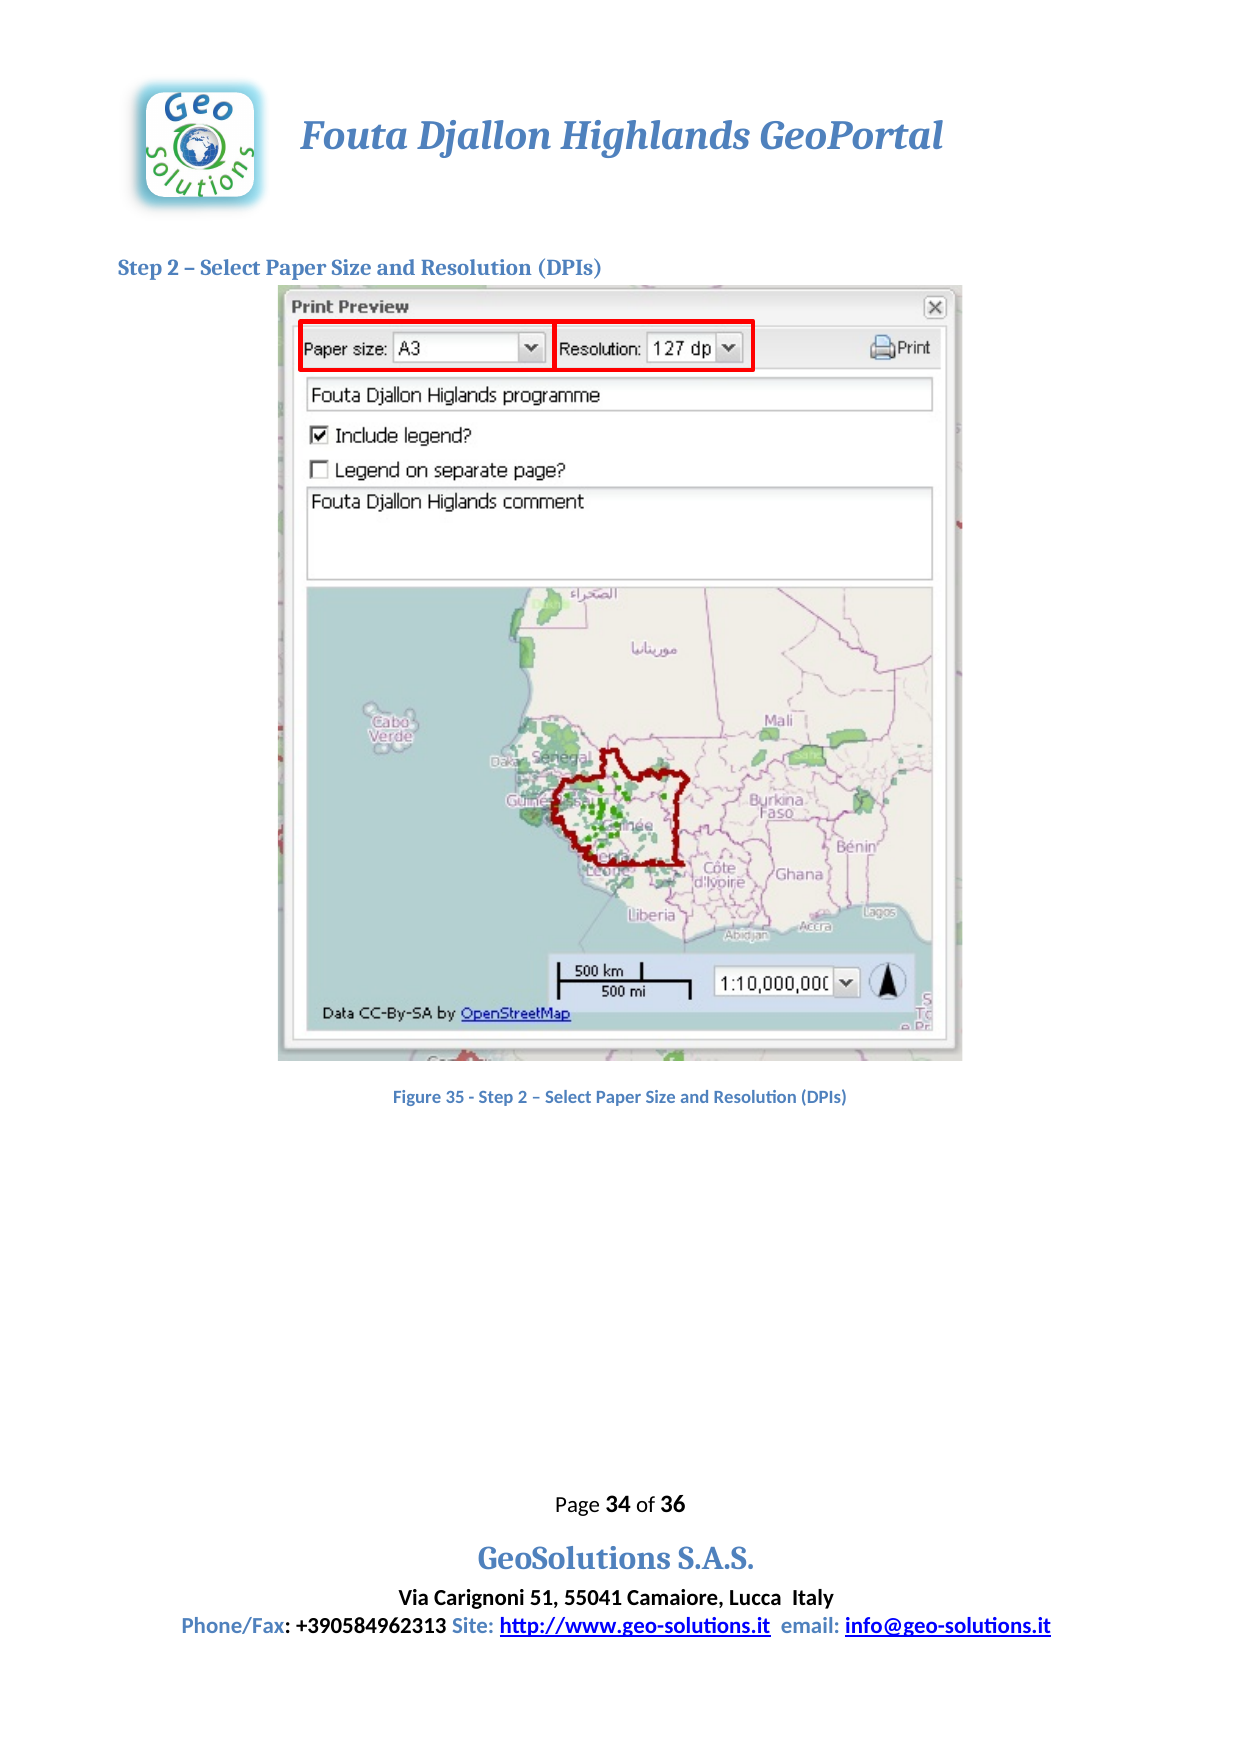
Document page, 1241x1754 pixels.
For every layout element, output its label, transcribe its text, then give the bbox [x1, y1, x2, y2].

picture [146, 92, 254, 197]
subtitle Step 2 – Select Paper Size and Resolution (DPIs) [118, 255, 1122, 281]
text Figure 35 - Step 2 – Select Paper Size and Resolution (DPIs) [118, 1085, 1122, 1108]
picture [277, 285, 963, 1061]
